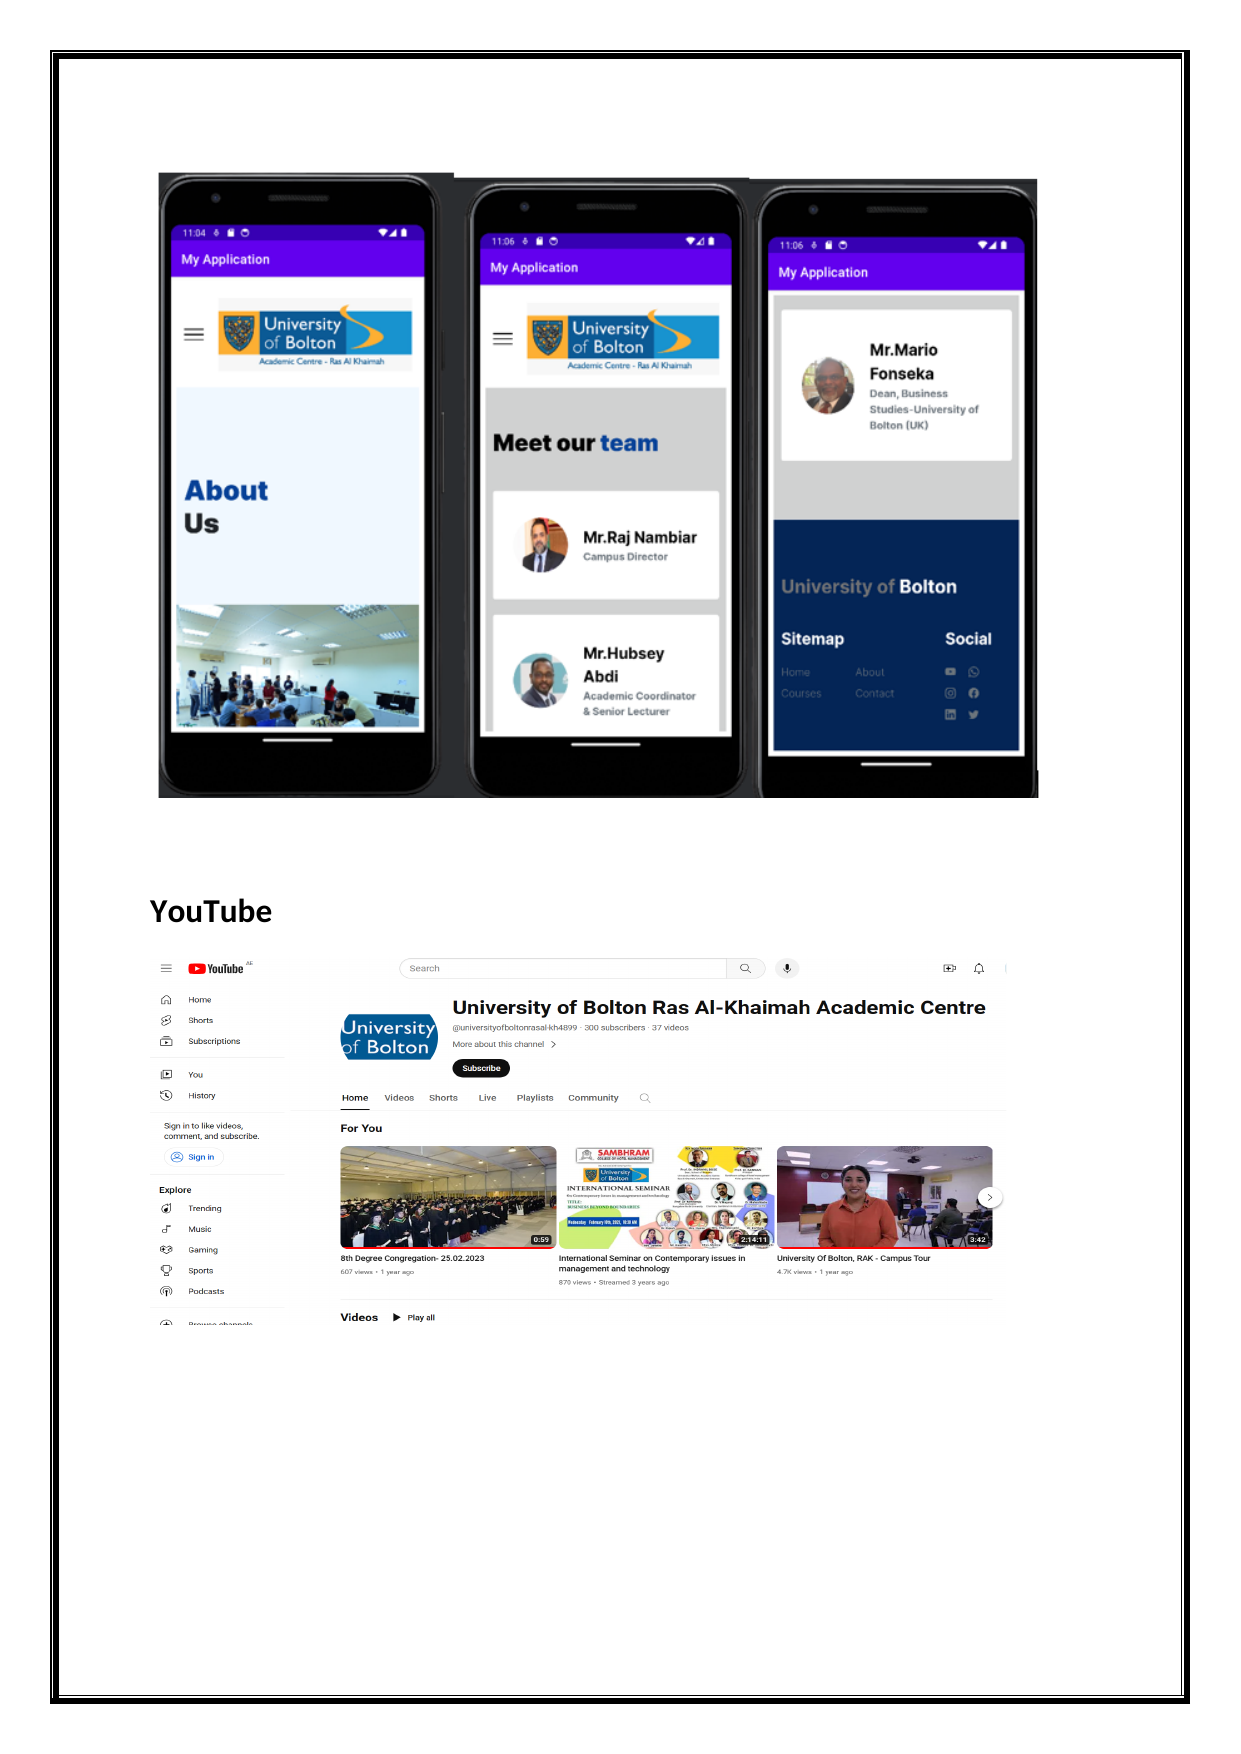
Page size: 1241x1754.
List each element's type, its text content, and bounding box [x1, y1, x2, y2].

text YouTube [150, 890, 1090, 931]
picture [150, 150, 1040, 798]
picture [150, 957, 1007, 1325]
